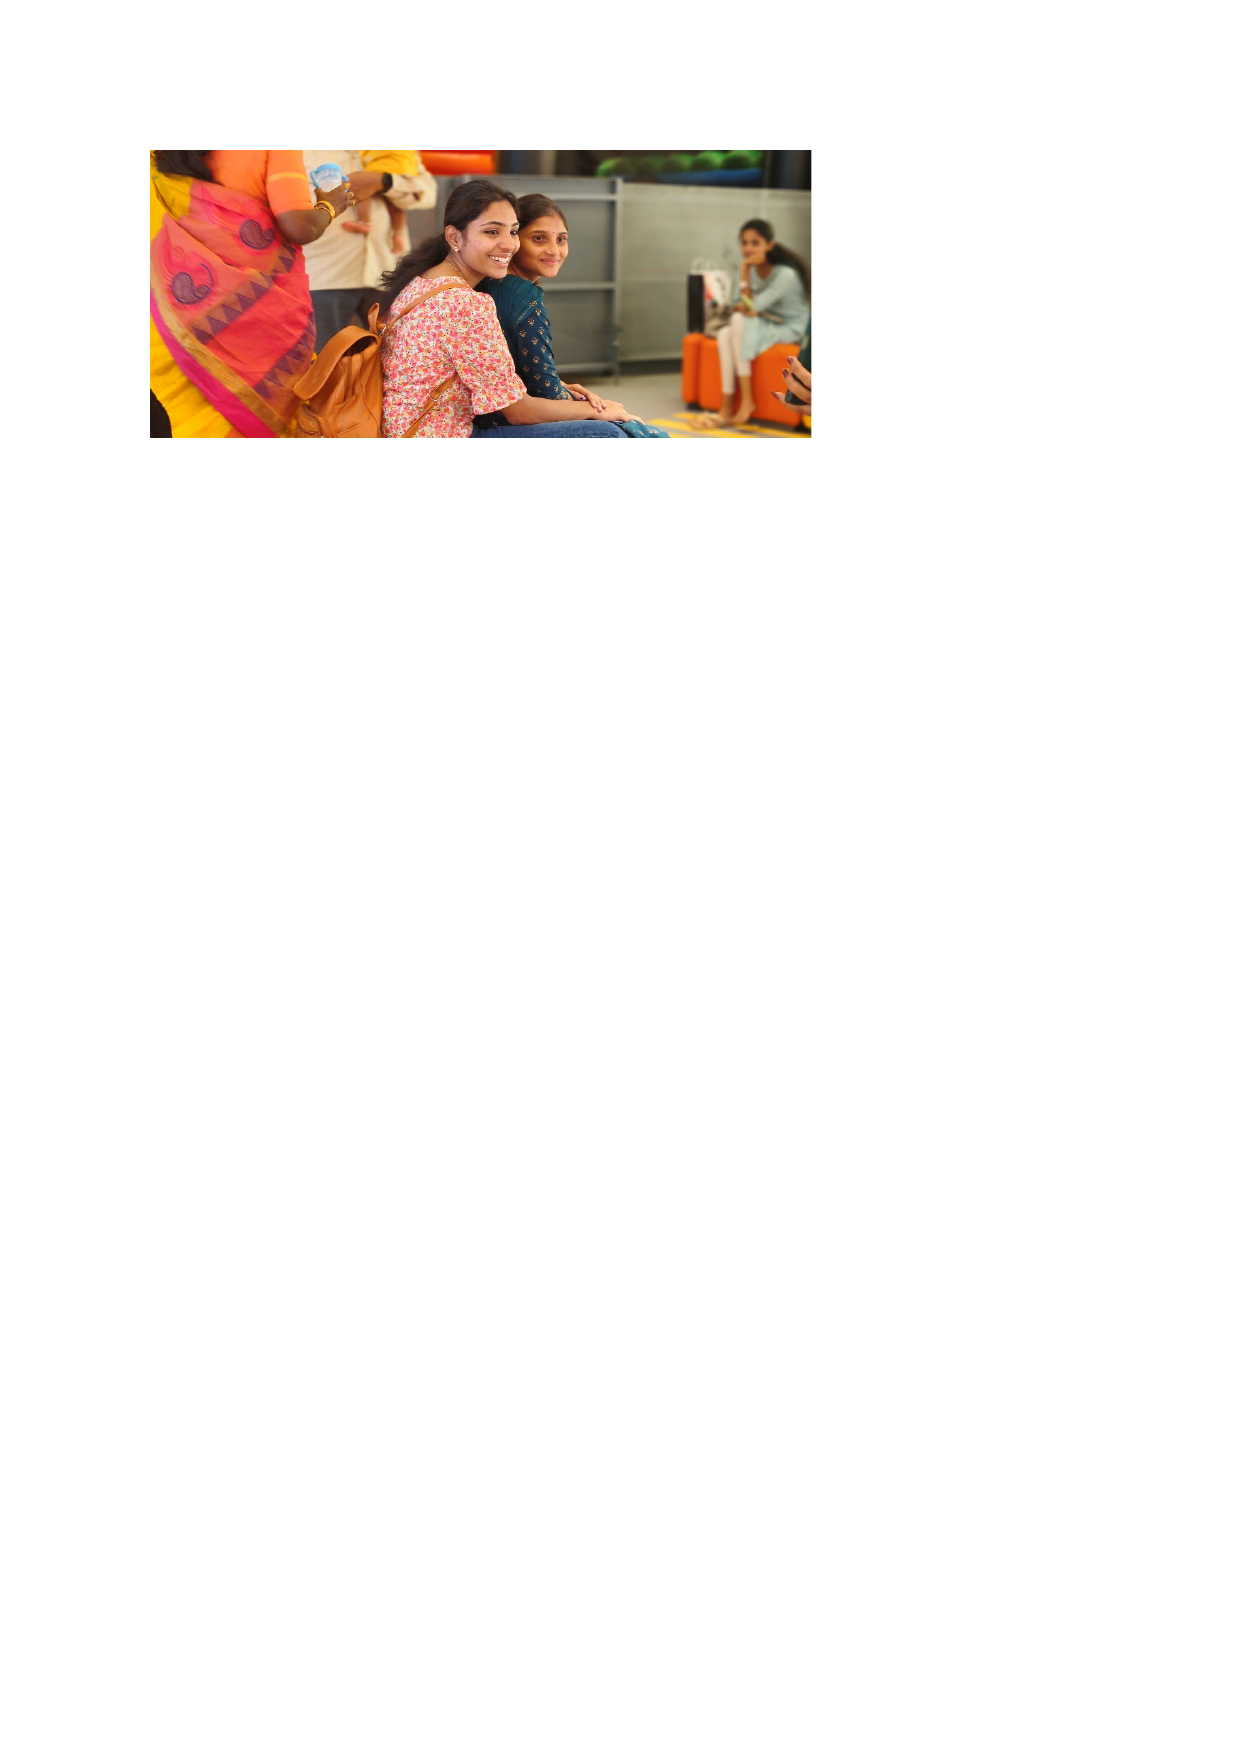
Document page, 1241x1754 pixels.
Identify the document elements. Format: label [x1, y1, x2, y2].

picture [150, 150, 812, 438]
